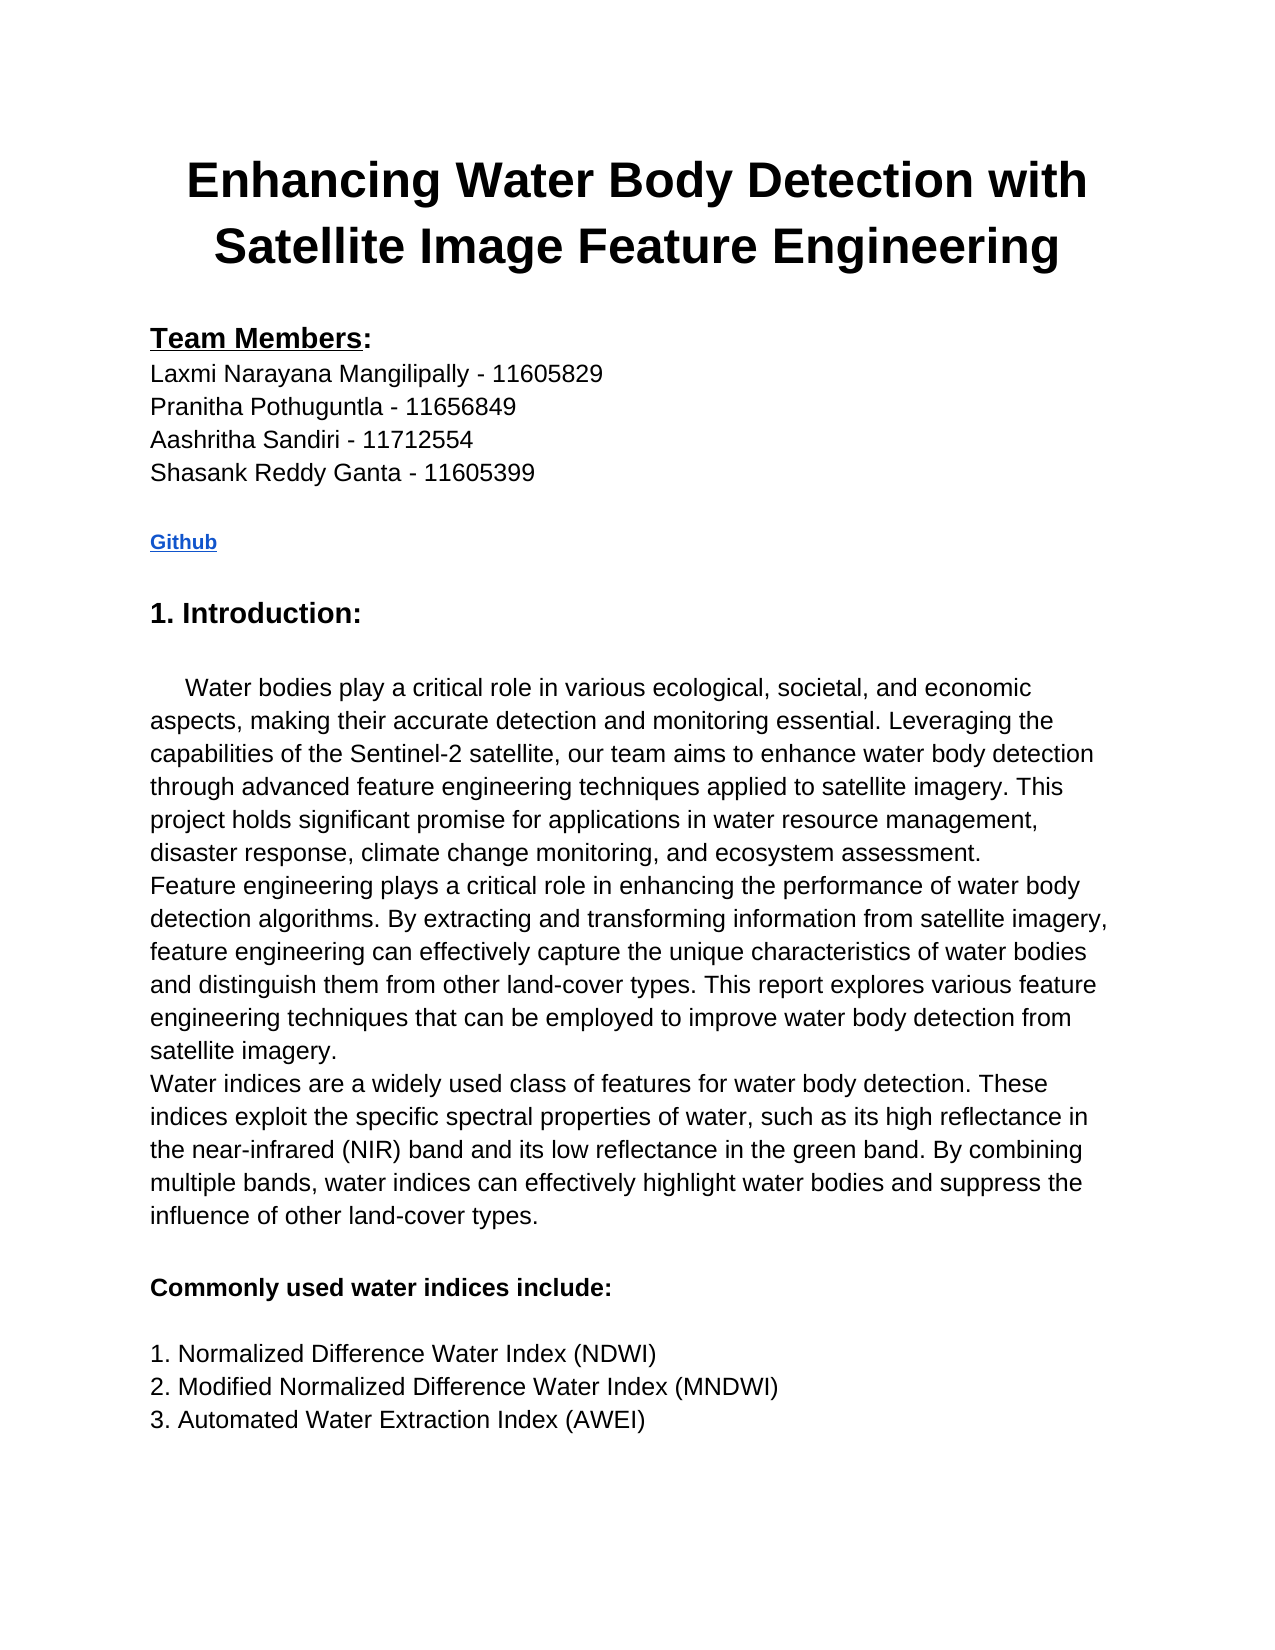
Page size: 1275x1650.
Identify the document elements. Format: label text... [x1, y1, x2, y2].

text 2. Modified Normalized Difference Water Index (MNDWI) [150, 1372, 1125, 1400]
text Laxmi Narayana Mangilipally - 11605829 [150, 359, 1125, 388]
text 3. Automated Water Extraction Index (AWEI) [150, 1405, 1125, 1433]
text Pranitha Pothuguntla - 11656849 [150, 392, 1125, 421]
text 1. Introduction: [150, 596, 1125, 629]
text Commonly used water indices include: [150, 1273, 1125, 1302]
text Enhancing Water Body Detection with Satellite Image Feature Engineering [150, 150, 1125, 273]
text Feature engineering plays a critical role in enhancing the performance of water body detection algorithms. By extracting and transforming information from satellite imagery, feature engineering can effectively capture the unique characteristics of water bodies and distinguish them from other land-cover types. This report explores various feature engineering techniques that can be employed to improve water body detection from satellite imagery. [150, 871, 1125, 1065]
text Team Members: [150, 321, 1125, 354]
text Water bodies play a critical role in various ecological, societal, and economic aspects, making their accurate detection and monitoring essential. Leveraging the capabilities of the Sentinel-2 satellite, our team aims to enhance water body detection through advanced feature engineering techniques applied to satellite imagery. This project holds significant promise for applications in water resource management, disaster response, climate change monitoring, and ecosystem assessment. [150, 673, 1125, 867]
text Github [150, 530, 1125, 554]
text Shasank Reddy Ganta - 11605399 [150, 458, 1125, 487]
text Aashritha Sandiri - 11712554 [150, 425, 1125, 454]
text 1. Normalized Difference Water Index (NDWI) [150, 1339, 1125, 1367]
text Water indices are a widely used class of features for water body detection. These indices exploit the specific spectral properties of water, such as its high reflectance in the near-infrared (NIR) band and its low reflectance in the green band. By combining multiple bands, water indices can effectively highlight water bodies and suppress the influence of other land-cover types. [150, 1069, 1125, 1230]
